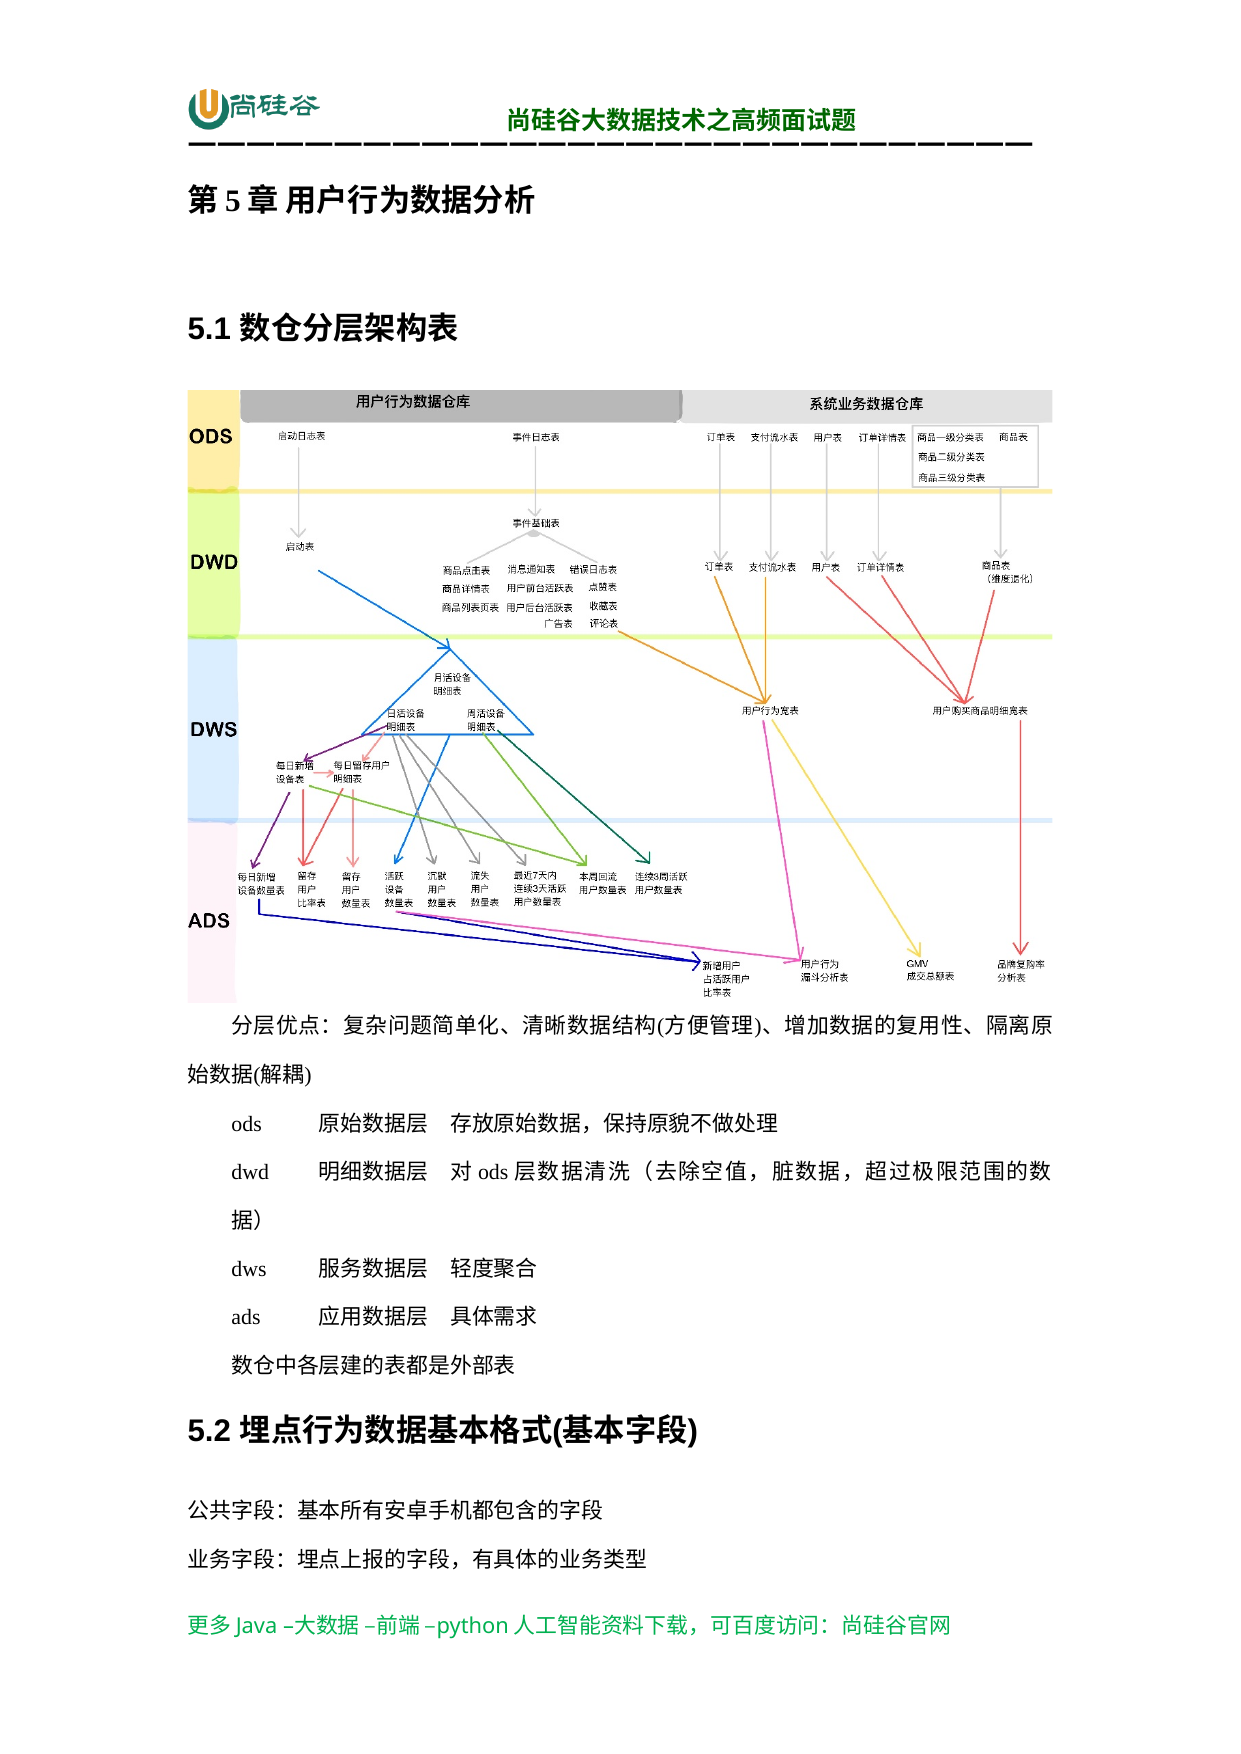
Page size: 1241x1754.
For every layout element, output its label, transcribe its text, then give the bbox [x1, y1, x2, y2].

text ods 原始数据层 存放原始数据，保持原貌不做处理 [231, 1105, 1053, 1138]
text 分层优点：复杂问题简单化、清晰数据结构(方便管理)、增加数据的复用性、隔离原始数据(解耦) [187, 1008, 1053, 1089]
text dwd 明细数据层 对ods层数据清洗（去除空值，脏数据，超过极限范围的数据） [231, 1153, 1053, 1235]
text ads 应用数据层 具体需求 [231, 1299, 1053, 1331]
text 业务字段：埋点上报的字段，有具体的业务类型 [187, 1541, 1053, 1574]
text dws 服务数据层 轻度聚合 [231, 1251, 1053, 1283]
subtitle 5.1 数仓分层架构表 [187, 293, 1053, 358]
subtitle 5.2 埋点行为数据基本格式(基本字段) [187, 1396, 1053, 1461]
text 公共字段：基本所有安卓手机都包含的字段 [187, 1493, 1053, 1526]
subtitle 第5章 用户行为数据分析 [187, 165, 1053, 230]
text 数仓中各层建的表都是外部表 [187, 1347, 1053, 1380]
